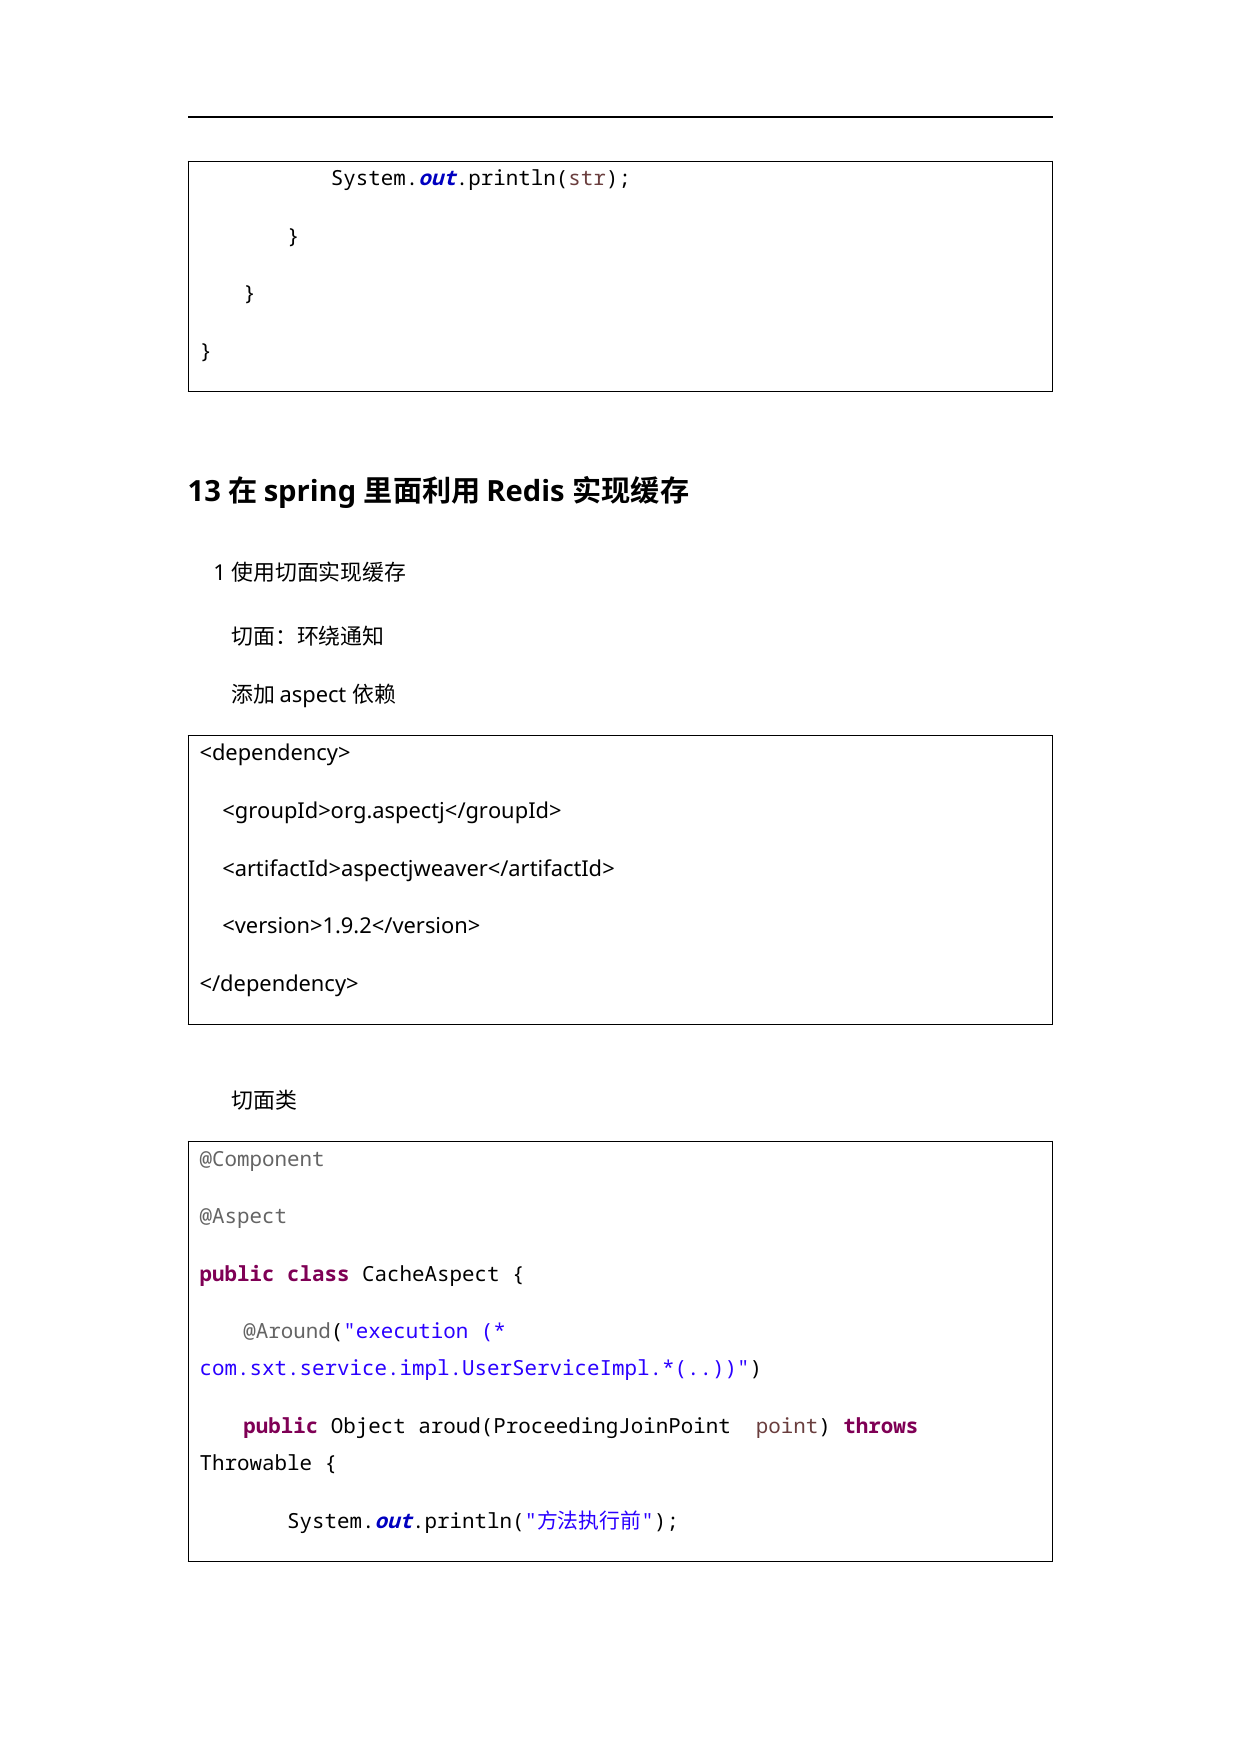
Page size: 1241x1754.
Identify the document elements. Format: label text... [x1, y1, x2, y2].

subtitle 在spring 里面利用Redis 实现缓存 [187, 456, 1053, 521]
subtitle 使用切面实现缓存 [187, 554, 1053, 587]
text 切面：环绕通知 [187, 619, 1053, 651]
text 切面类 [187, 1083, 1053, 1115]
text 添加aspect 依赖 [187, 677, 1053, 709]
table_header <dependency> <groupId>org.aspectj</groupId> <artifactId>aspectjweaver</artifactId> <version>1.9.2</version> </dependency> [189, 736, 1052, 1024]
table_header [189, 1142, 1052, 1561]
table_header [189, 162, 1052, 391]
